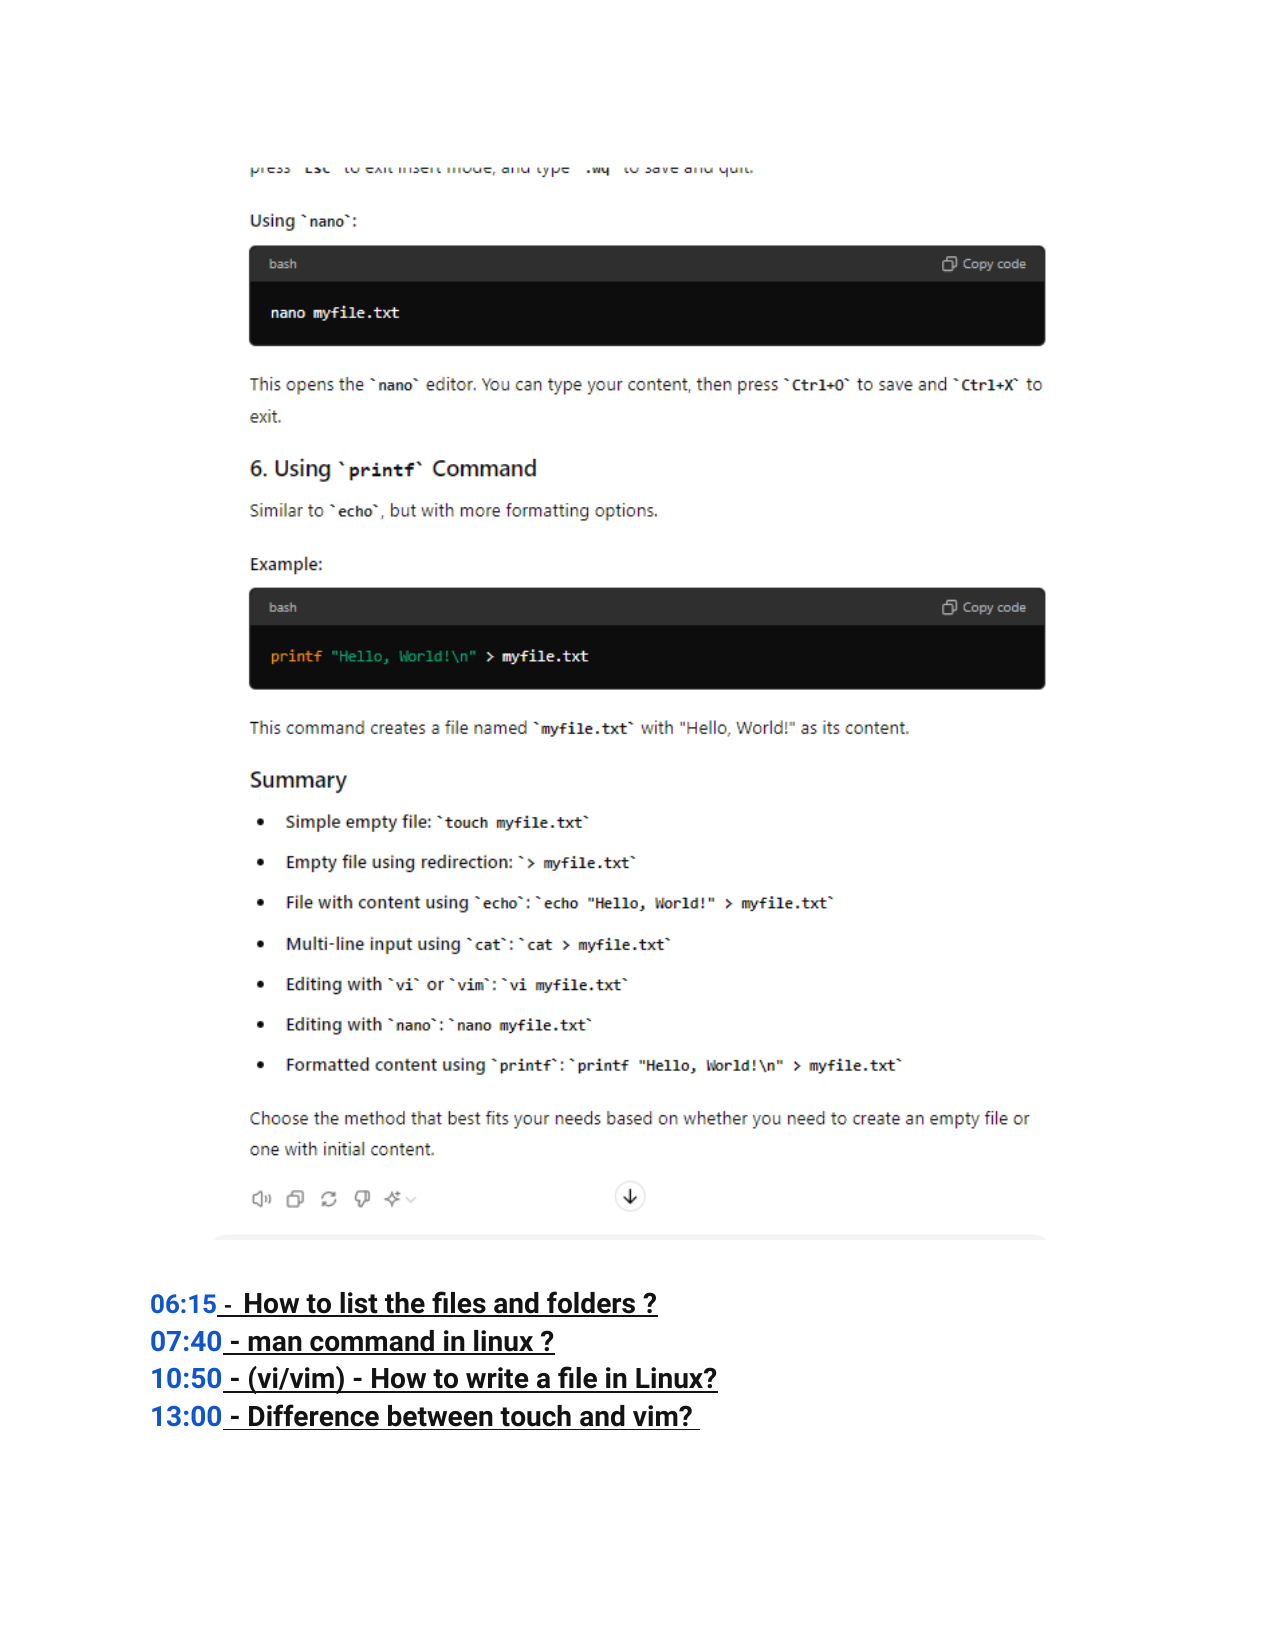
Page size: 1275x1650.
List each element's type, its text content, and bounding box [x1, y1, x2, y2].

text 13:00 - Difference between touch and vim? [150, 1401, 1125, 1434]
text 07:40 - man command in linux ? [150, 1325, 1125, 1358]
text 06:15 - How to list the files and folders ? [150, 1287, 1125, 1320]
text 10:50 - (vi/vim) - How to write a file in Linux? [150, 1363, 1125, 1396]
picture [150, 150, 1125, 1240]
